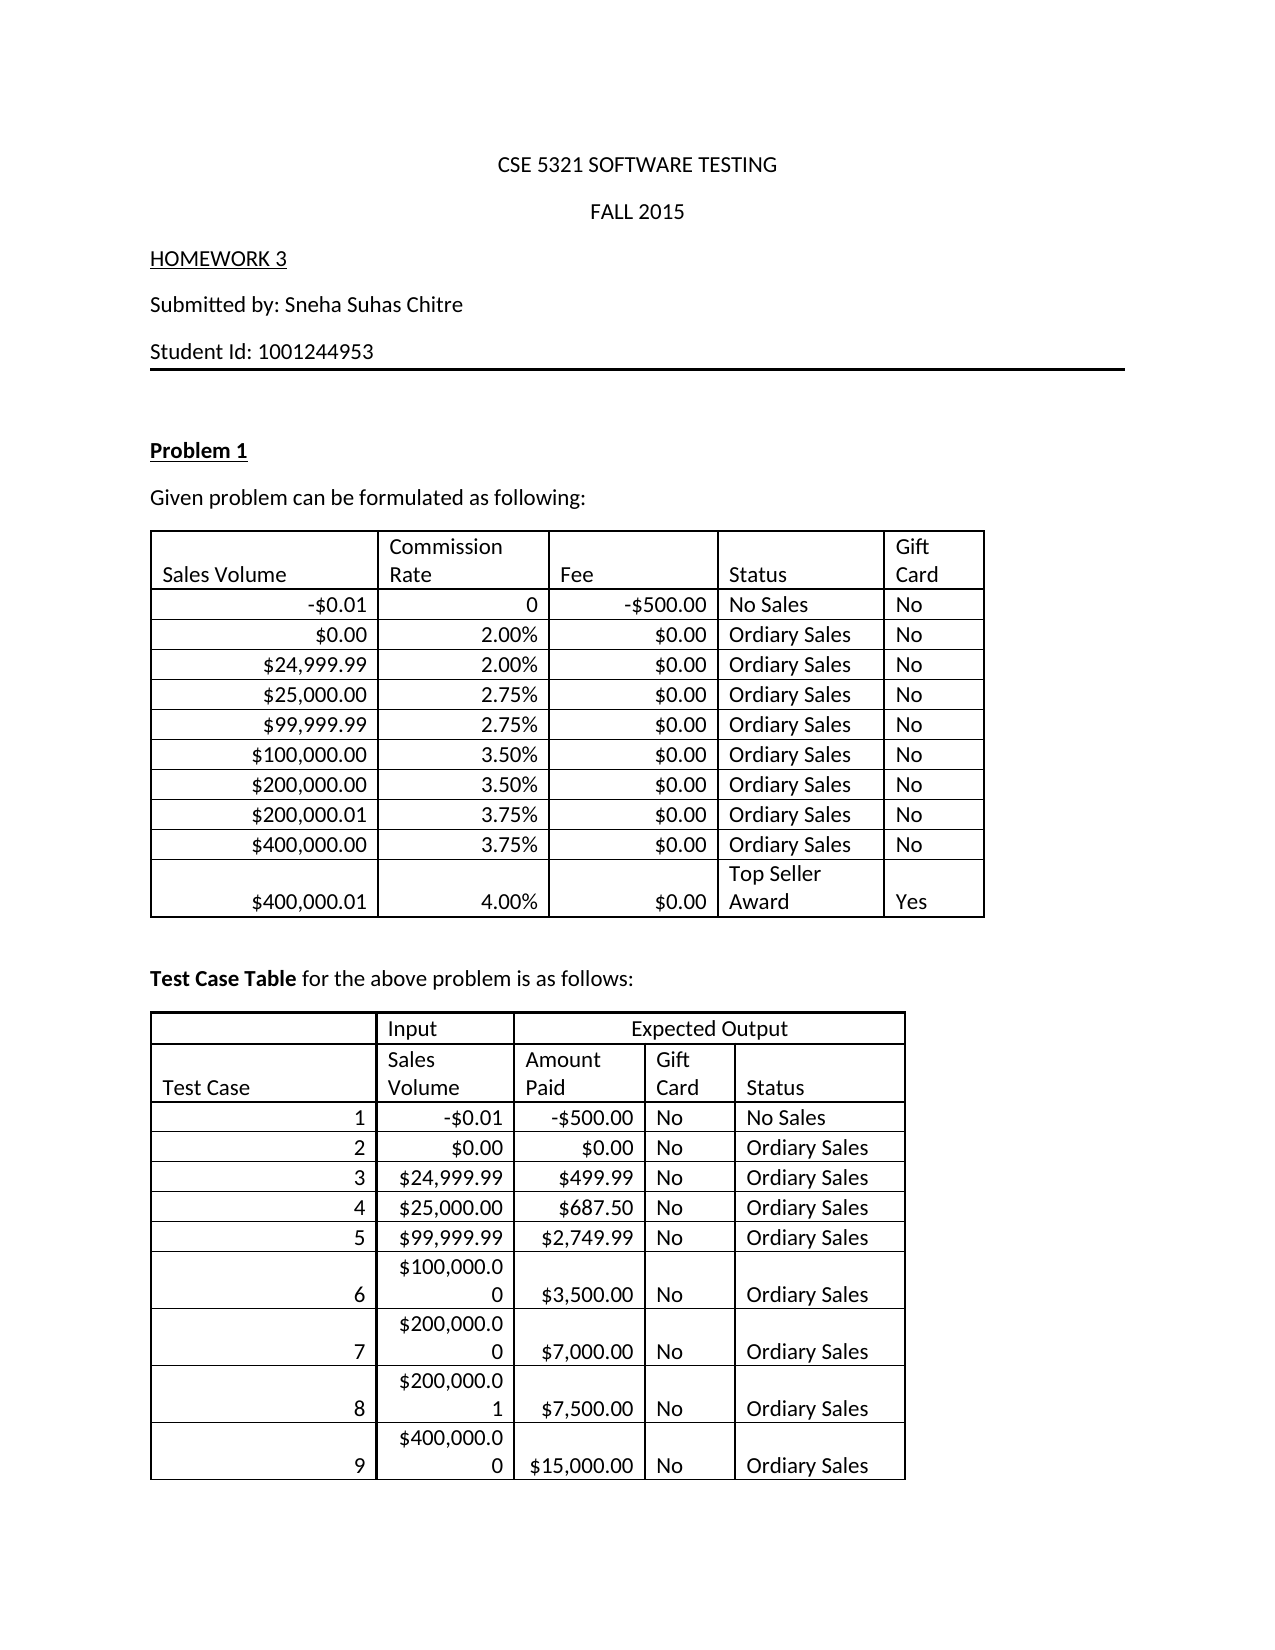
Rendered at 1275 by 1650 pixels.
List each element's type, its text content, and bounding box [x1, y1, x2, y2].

table_cell No Sales [736, 1103, 904, 1131]
table_cell Ordiary Sales [719, 800, 883, 828]
table_cell $0.00 [550, 830, 717, 858]
table_cell $25,000.00 [378, 1192, 513, 1221]
table_cell Sales Volume [378, 1045, 513, 1101]
table_cell Ordiary Sales [719, 620, 883, 648]
table_header Commission Rate [379, 532, 548, 588]
table_cell Ordiary Sales [719, 740, 883, 768]
table_cell Amount Paid [515, 1045, 644, 1101]
table_cell No [646, 1222, 734, 1251]
table_cell $400,000.01 [152, 860, 377, 916]
table_cell No [646, 1162, 734, 1191]
table_cell 8 [152, 1366, 375, 1422]
table_cell $7,000.00 [515, 1309, 644, 1365]
table_cell $15,000.00 [515, 1423, 644, 1479]
table_cell Ordiary Sales [719, 710, 883, 738]
table_cell $200,000.01 [152, 800, 377, 828]
text Submitted by: Sneha Suhas Chitre [150, 291, 1125, 319]
table_cell Ordiary Sales [719, 770, 883, 798]
table_cell $100,000.00 [152, 740, 377, 768]
table_cell $99,999.99 [378, 1222, 513, 1251]
table_cell 2.00% [379, 620, 548, 648]
table_cell No [646, 1132, 734, 1161]
table_cell 5 [152, 1222, 375, 1251]
table_cell 0 [379, 590, 548, 618]
table_header Status [719, 532, 883, 588]
table_cell No [646, 1192, 734, 1221]
table_cell $0.00 [550, 800, 717, 828]
table_cell -$500.00 [515, 1103, 644, 1131]
text Problem 1 [150, 436, 1125, 464]
table_cell Ordiary Sales [736, 1132, 904, 1161]
table_header Input [378, 1014, 513, 1043]
table_cell Ordiary Sales [736, 1309, 904, 1365]
table_cell 7 [152, 1309, 375, 1365]
table_cell Ordiary Sales [719, 680, 883, 708]
table_cell No Sales [719, 590, 883, 618]
table_cell 2.75% [379, 680, 548, 708]
table_cell No [646, 1366, 734, 1422]
table_cell 2.75% [379, 710, 548, 738]
table_cell $0.00 [515, 1132, 644, 1161]
table_cell $24,999.99 [152, 650, 377, 678]
table_cell $0.00 [550, 620, 717, 648]
table_cell $0.00 [550, 860, 717, 916]
table_cell $0.00 [550, 710, 717, 738]
text HOMEWORK 3 [150, 244, 1125, 272]
table_cell $24,999.99 [378, 1162, 513, 1191]
table_cell $0.00 [378, 1132, 513, 1161]
table_cell 3.75% [379, 800, 548, 828]
table_cell 1 [152, 1103, 375, 1131]
table_cell $0.00 [550, 740, 717, 768]
table_cell No [885, 680, 983, 708]
table_cell $200,000.00 [152, 770, 377, 798]
table_cell $200,000.01 [378, 1366, 513, 1422]
table_cell Status [736, 1045, 904, 1101]
table_cell 9 [152, 1423, 375, 1479]
table_cell 3 [152, 1162, 375, 1191]
table_cell $687.50 [515, 1192, 644, 1221]
table_cell No [646, 1309, 734, 1365]
table_cell No [646, 1252, 734, 1308]
table_cell Yes [885, 860, 983, 916]
table_cell $0.00 [152, 620, 377, 648]
table_cell Ordiary Sales [719, 830, 883, 858]
table_cell No [885, 650, 983, 678]
table_cell $7,500.00 [515, 1366, 644, 1422]
table_cell 6 [152, 1252, 375, 1308]
table_cell $25,000.00 [152, 680, 377, 708]
table_cell $2,749.99 [515, 1222, 644, 1251]
table_header Gift Card [885, 532, 983, 588]
text Test Case Table for the above problem is as follows: [150, 964, 1125, 992]
table_cell No [885, 740, 983, 768]
text FALL 2015 [150, 197, 1125, 225]
table_header Fee [550, 532, 717, 588]
table_cell $0.00 [550, 680, 717, 708]
table_cell No [885, 620, 983, 648]
table_cell $200,000.00 [378, 1309, 513, 1365]
text CSE 5321 SOFTWARE TESTING [150, 150, 1125, 178]
table_cell 2.00% [379, 650, 548, 678]
table_cell $100,000.00 [378, 1252, 513, 1308]
table_cell $99,999.99 [152, 710, 377, 738]
table_cell $499.99 [515, 1162, 644, 1191]
table_cell Ordiary Sales [736, 1423, 904, 1479]
text Given problem can be formulated as following: [150, 483, 1125, 511]
table_cell Top Seller Award [719, 860, 883, 916]
table_cell -$0.01 [152, 590, 377, 618]
table_cell Test Case [152, 1045, 375, 1101]
table_cell No [646, 1103, 734, 1131]
table_cell $3,500.00 [515, 1252, 644, 1308]
table_cell Ordiary Sales [736, 1366, 904, 1422]
table_cell 3.50% [379, 770, 548, 798]
table_cell Ordiary Sales [736, 1222, 904, 1251]
table_cell No [885, 710, 983, 738]
table_cell Ordiary Sales [736, 1162, 904, 1191]
table_header Expected Output [515, 1014, 904, 1043]
table_cell -$0.01 [378, 1103, 513, 1131]
table_cell No [885, 830, 983, 858]
table_cell No [885, 800, 983, 828]
table_cell Ordiary Sales [736, 1252, 904, 1308]
text Student Id: 1001244953 [150, 337, 1125, 368]
table_cell $0.00 [550, 650, 717, 678]
table_cell 4.00% [379, 860, 548, 916]
table_cell Gift Card [646, 1045, 734, 1101]
table_cell $400,000.00 [378, 1423, 513, 1479]
table_cell 4 [152, 1192, 375, 1221]
table_cell Ordiary Sales [736, 1192, 904, 1221]
table_cell No [646, 1423, 734, 1479]
table_cell $0.00 [550, 770, 717, 798]
table_cell -$500.00 [550, 590, 717, 618]
table_cell Ordiary Sales [719, 650, 883, 678]
table_cell No [885, 590, 983, 618]
table_cell No [885, 770, 983, 798]
table_cell 3.75% [379, 830, 548, 858]
table_cell $400,000.00 [152, 830, 377, 858]
table_header Sales Volume [152, 532, 377, 588]
table_cell 2 [152, 1132, 375, 1161]
table_header [152, 1014, 375, 1043]
table_cell 3.50% [379, 740, 548, 768]
